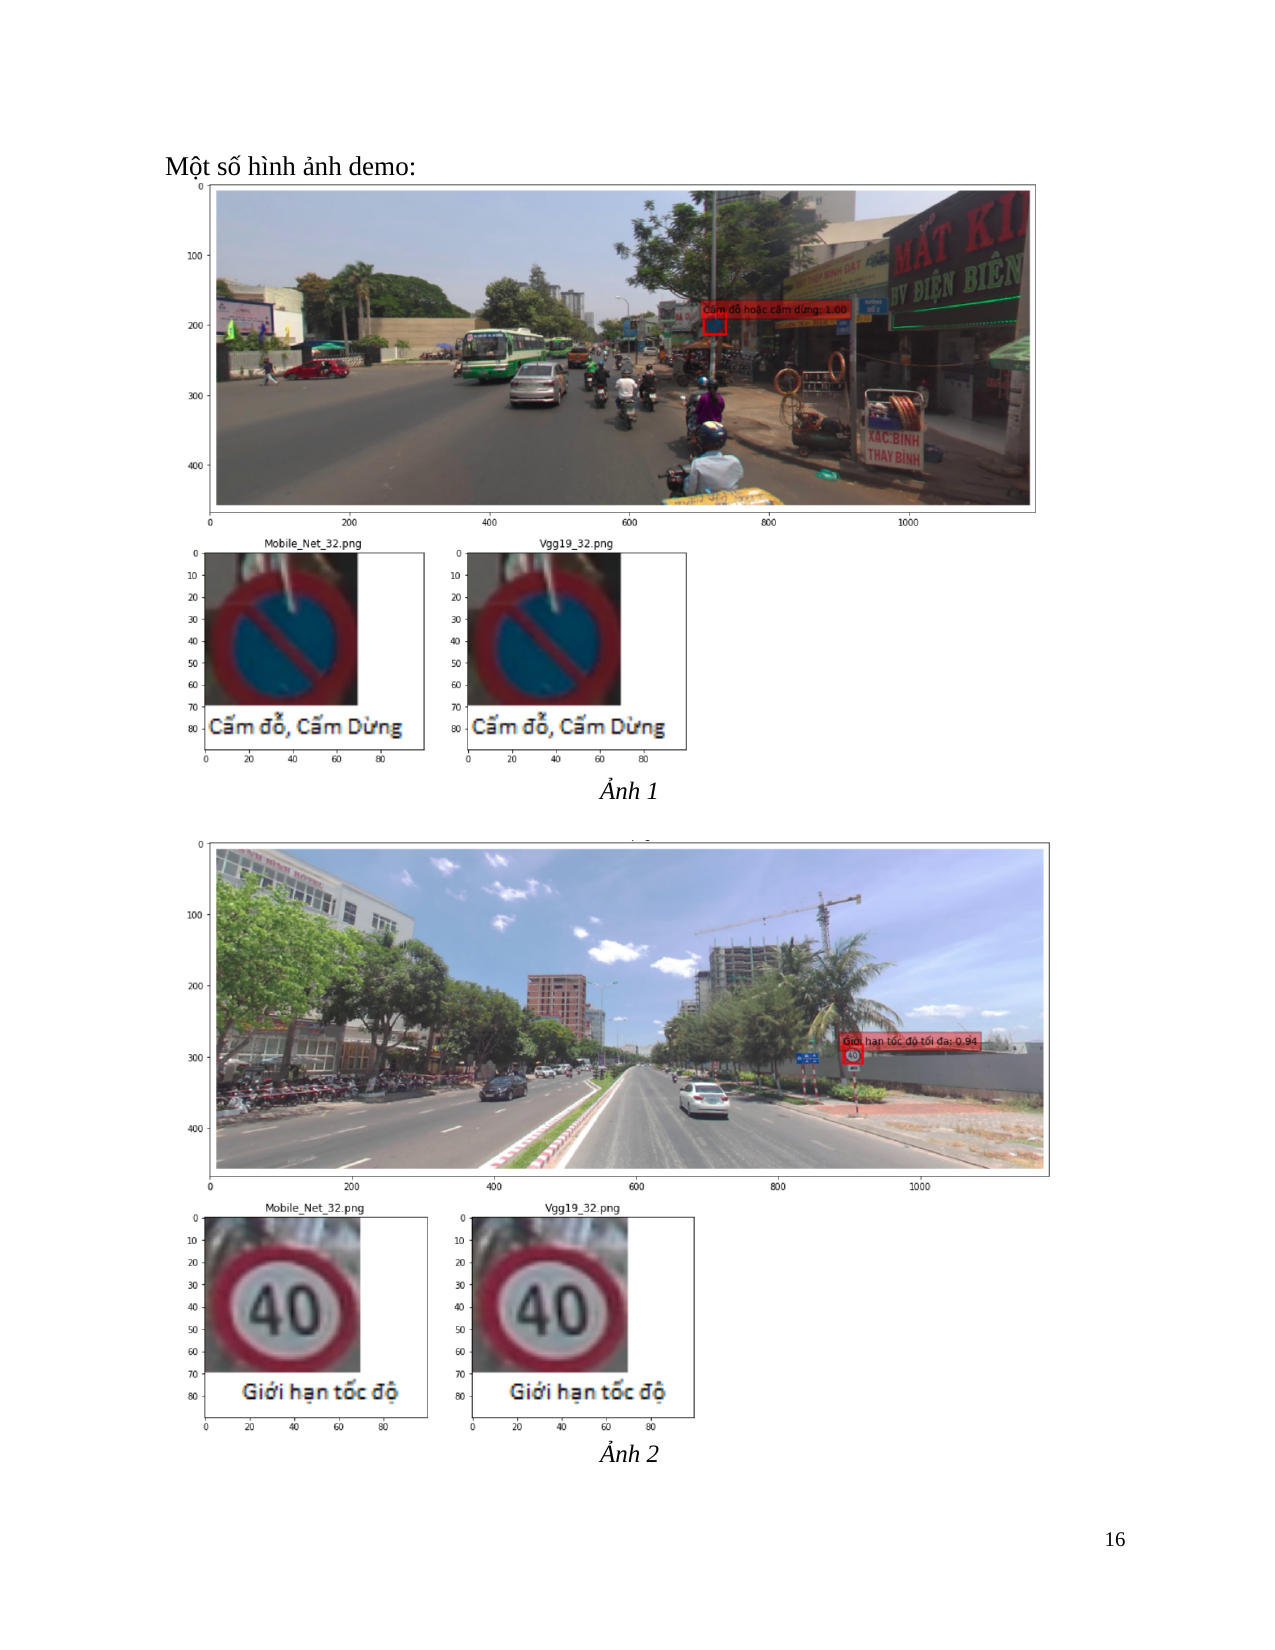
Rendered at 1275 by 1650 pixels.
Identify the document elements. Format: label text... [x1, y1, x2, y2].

picture [165, 840, 1065, 1437]
list Ảnh 1 [165, 776, 1125, 804]
list Ảnh 2 [165, 1439, 1125, 1468]
picture [165, 183, 1041, 774]
list Một số hình ảnh demo: [165, 150, 1125, 181]
